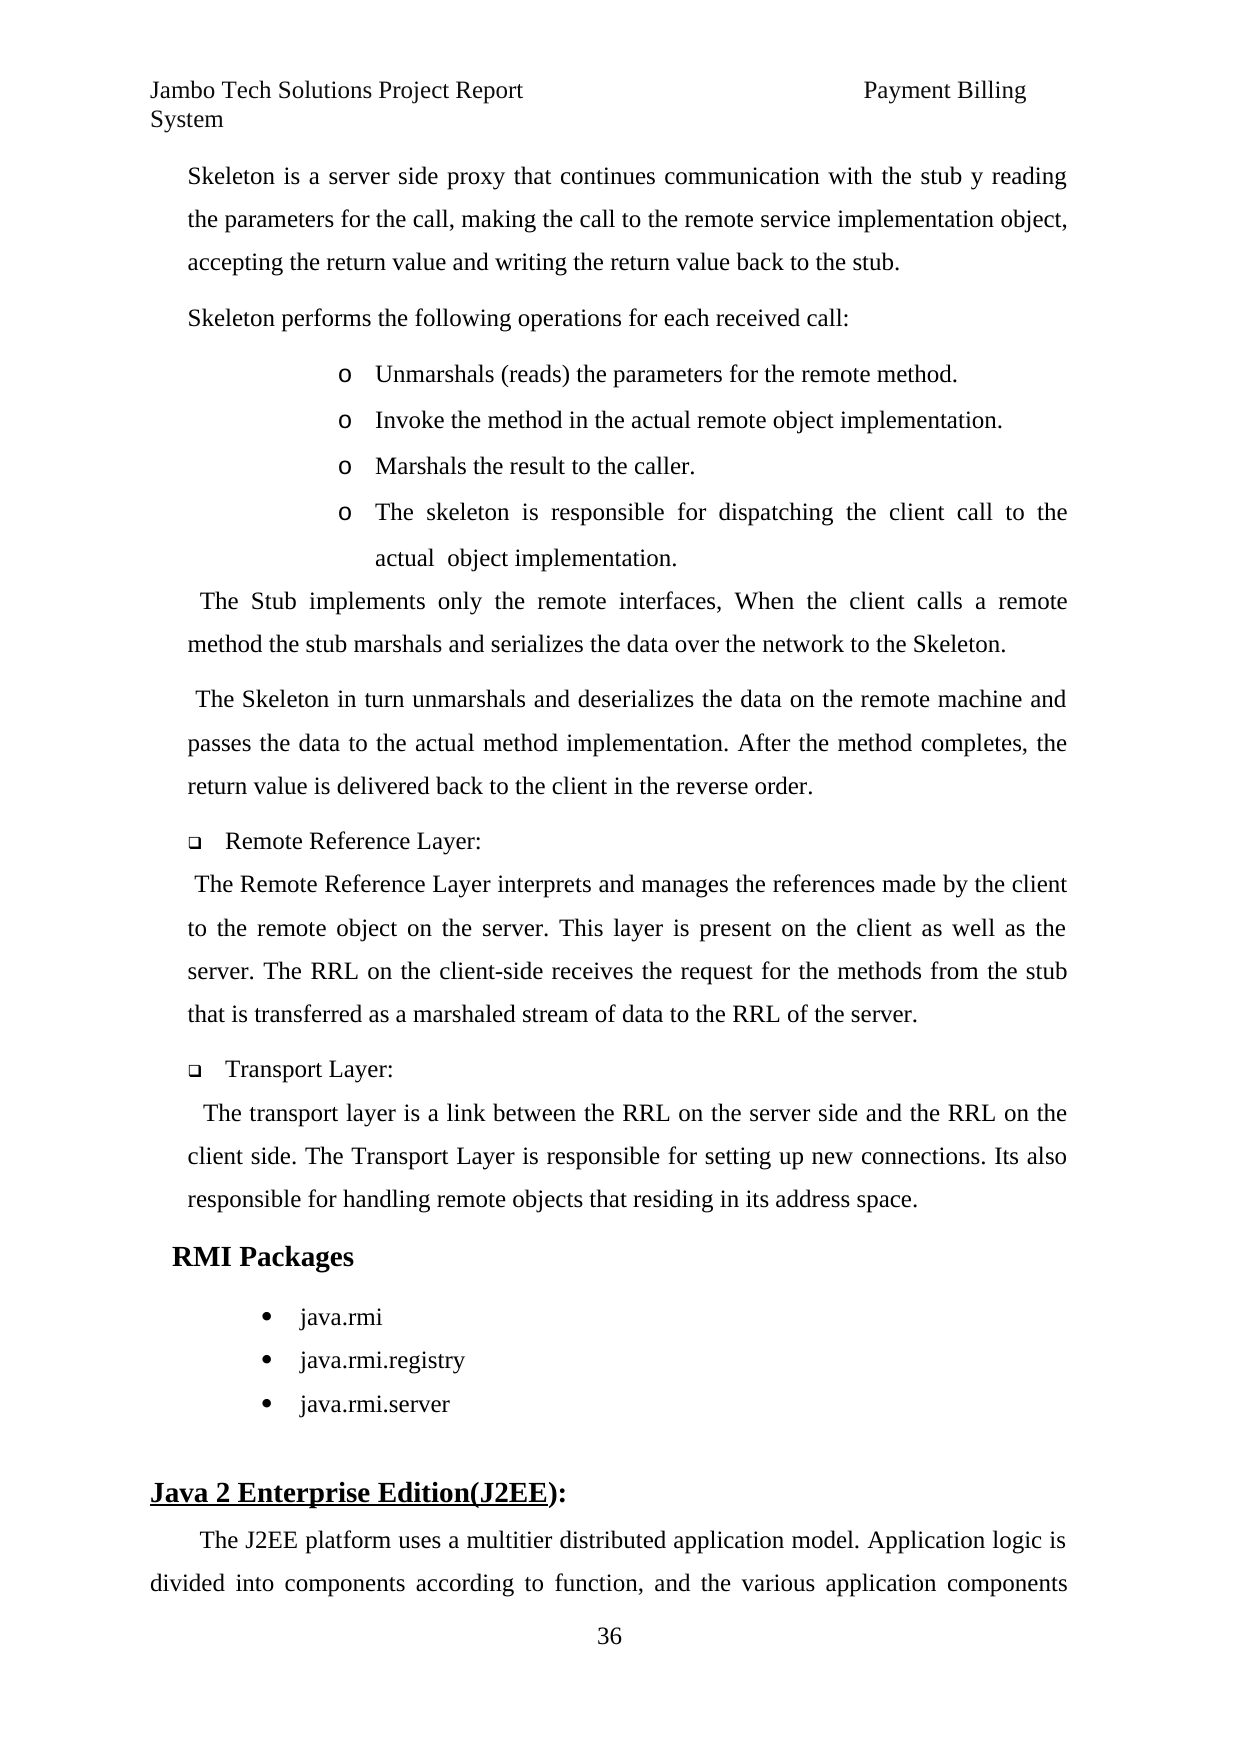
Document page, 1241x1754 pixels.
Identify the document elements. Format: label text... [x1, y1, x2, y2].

list java.rmi.server [262, 1389, 1068, 1417]
list Remote Reference Layer: [187, 826, 1068, 855]
text The transport layer is a link between the RRL on the server side and the RRL on the client side. The Transport Layer is responsible for setting up new connections. Its also responsible for handling remote objects that residing in its address space. [187, 1098, 1068, 1213]
list java.rmi [262, 1302, 1068, 1331]
text The Remote Reference Layer interprets and manages the references made by the client to the remote object on the server. This layer is present on the client as well as the server. The RRL on the client-side receives the request for the methods from the stub that is transferred as a marshaled stream of data to the RRL of the server. [187, 869, 1068, 1028]
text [150, 1525, 1068, 1597]
list Marshals the result to the caller. [337, 451, 1068, 482]
list Invoke the method in the actual remote object implementation. [337, 405, 1068, 436]
text The Skeleton in turn unmarshals and deserializes the data on the remote machine and passes the data to the actual method implementation. After the method completes, the return value is delivered back to the client in the reverse order. [187, 684, 1068, 799]
list The skeleton is responsible for dispatching the client call to the actual object implementation. [337, 497, 1068, 571]
text Skeleton performs the following operations for each received call: [187, 303, 1068, 332]
list java.rmi.registry [262, 1346, 1068, 1374]
list Unmarshals (reads) the parameters for the remote method. [337, 359, 1068, 389]
text The Stub implements only the remote interfaces, When the client calls a remote method the stub marshals and serializes the data over the network to the Skeleton. [187, 586, 1068, 658]
text Skeleton is a server side proxy that continues communication with the stub y reading the parameters for the call, making the call to the remote service implementation object, accepting the return value and writing the return value back to the stub. [187, 161, 1068, 276]
list Transport Layer: [187, 1054, 1068, 1083]
text Java 2 Enterprise Edition(J2EE): [150, 1475, 1068, 1508]
text RMI Packages [150, 1239, 1068, 1273]
